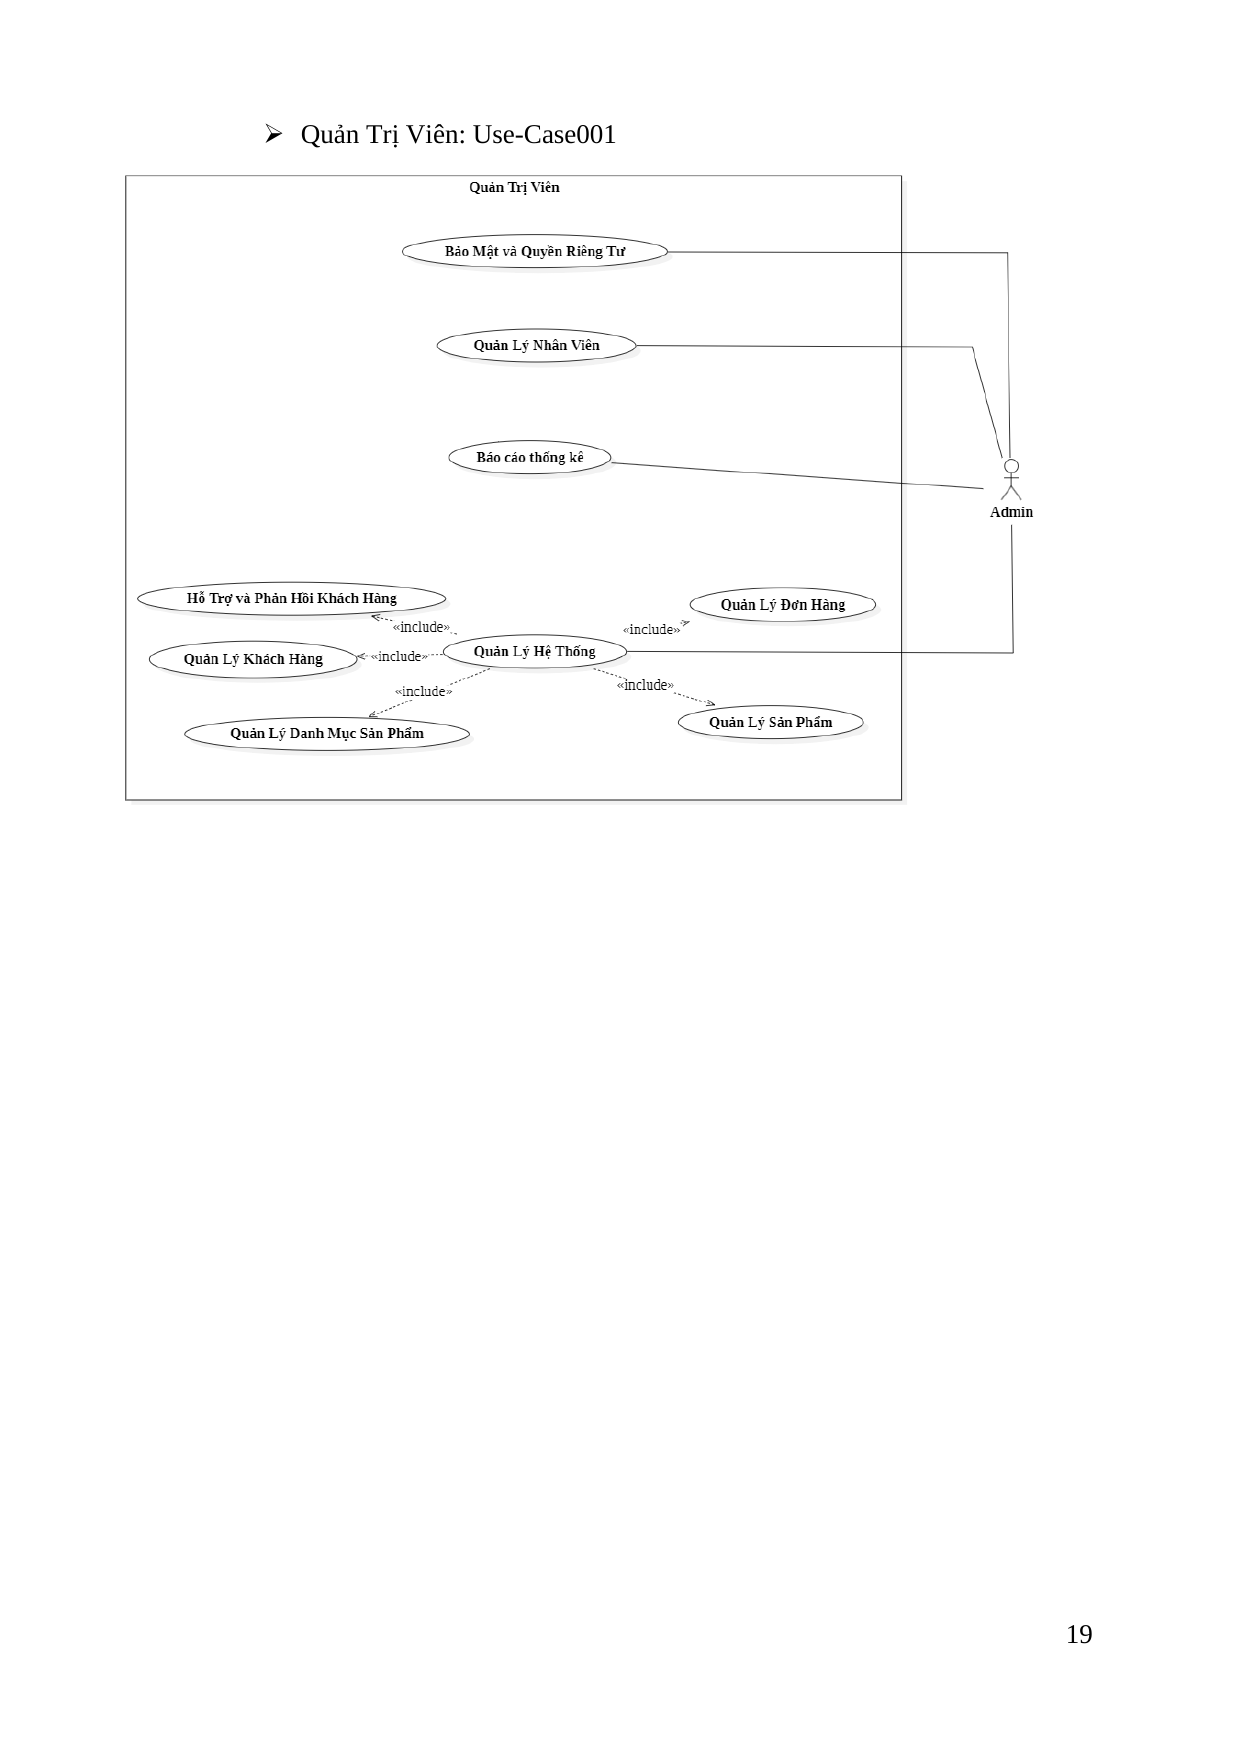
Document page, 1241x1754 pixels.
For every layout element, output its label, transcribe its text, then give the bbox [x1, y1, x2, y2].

list Quản Trị Viên: Use-Case001 [263, 118, 1092, 149]
